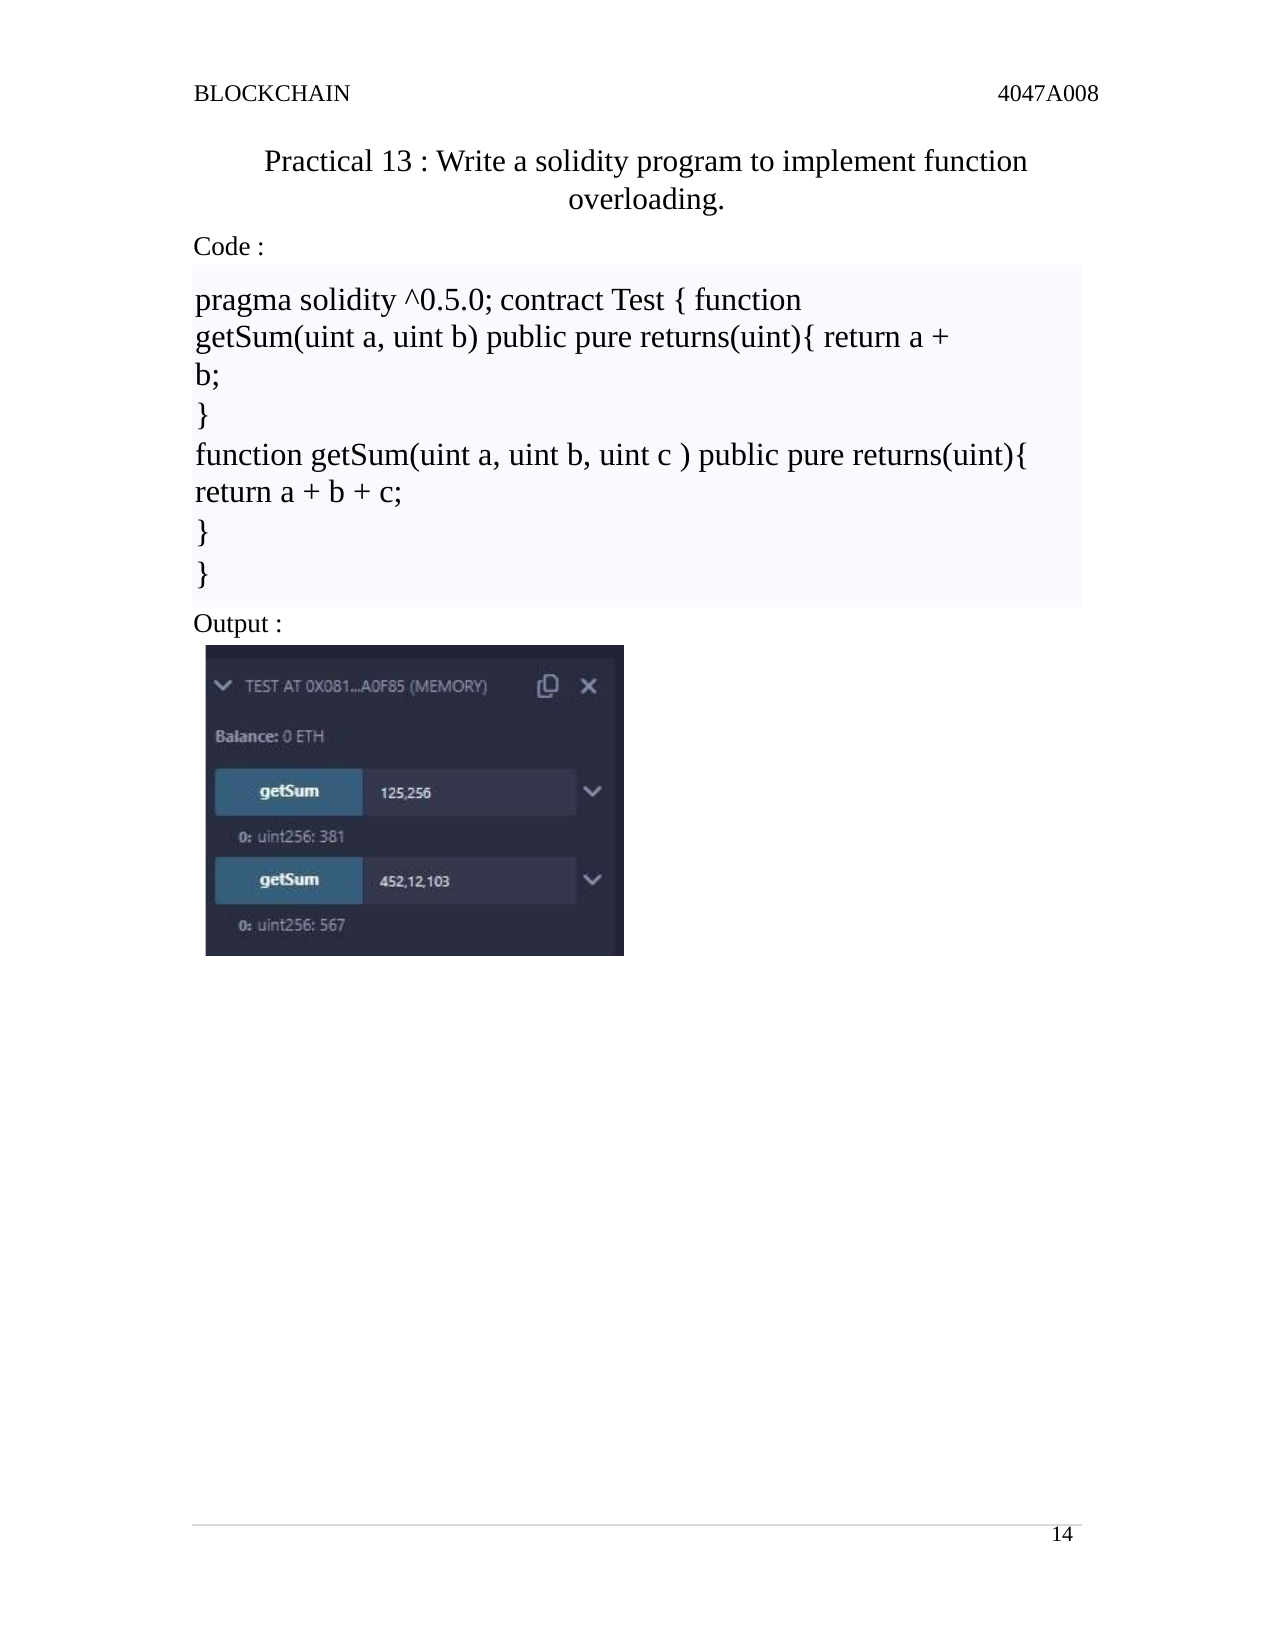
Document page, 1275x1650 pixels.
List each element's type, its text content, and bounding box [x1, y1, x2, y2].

text Code : [193, 230, 682, 261]
table_header pragma solidity ^0.5.0; contract Test { function getSum(uint a, uint b) public pure returns(uint){ return a + b; } function getSum(uint a, uint b, uint c ) public pure returns(uint){ return a + b + c; } } [192, 265, 1082, 607]
text Output : [193, 607, 682, 638]
text Practical 13 : Write a solidity program to implement function overloading. [195, 142, 1097, 216]
picture [205, 645, 624, 956]
